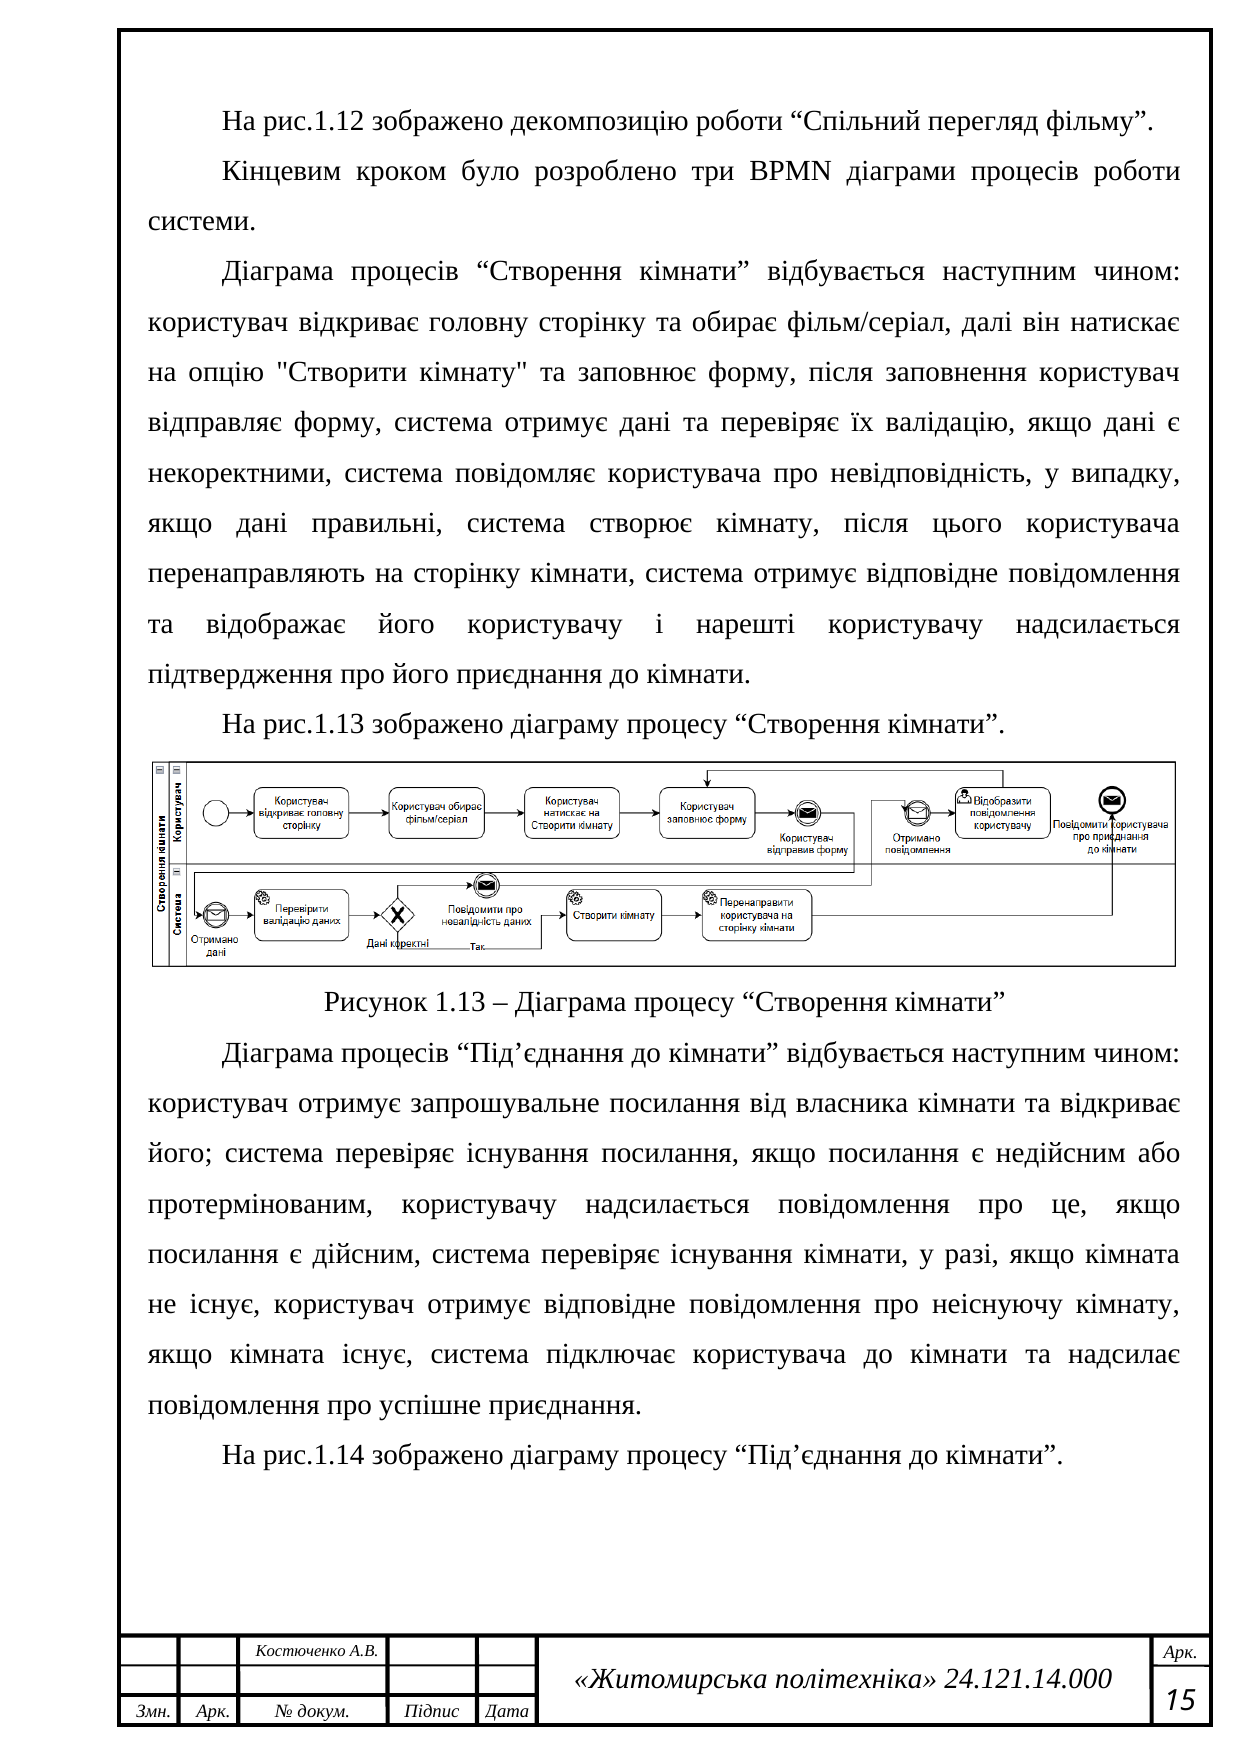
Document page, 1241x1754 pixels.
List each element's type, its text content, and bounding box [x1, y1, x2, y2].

text Кінцевим кроком було розроблено три BPMN діаграми процесів роботи системи. [148, 153, 1181, 237]
text На рис.1.14 зображено діаграму процесу “Під’єднання до кімнати”. [148, 1437, 1181, 1471]
text Рисунок 1.13 – Діаграма процесу “Створення кімнати” [148, 984, 1181, 1018]
text Діаграма процесів “Під’єднання до кімнати” відбувається наступним чином: користувач отримує запрошувальне посилання від власника кімнати та відкриває його; система перевіряє існування посилання, якщо посилання є недійсним або протермінованим, користувачу надсилається повідомлення про це, якщо посилання є дійсним, система перевіряє існування кімнати, у разі, якщо кімната не існує, користувач отримує відповідне повідомлення про неіснуючу кімнату, якщо кімната існує, система підключає користувача до кімнати та надсилає повідомлення про успішне приєднання. [148, 1035, 1181, 1421]
text Діаграма процесів “Створення кімнати” відбувається наступним чином: користувач відкриває головну сторінку та обирає фільм/серіал, далі він натискає на опцію "Створити кімнату" та заповнює форму, після заповнення користувач відправляє форму, система отримує дані та перевіряє їх валідацію, якщо дані є некоректними, система повідомляє користувача про невідповідність, у випадку, якщо дані правильні, система створює кімнату, після цього користувача перенаправляють на сторінку кімнати, система отримує відповідне повідомлення та відображає його користувачу і нарешті користувачу надсилається підтвердження про його приєднання до кімнати. [148, 253, 1181, 689]
text На рис.1.12 зображено декомпозицію роботи “Спільний перегляд фільму”. [148, 103, 1181, 136]
text На рис.1.13 зображено діаграму процесу “Створення кімнати”. [148, 706, 1181, 740]
picture [147, 756, 1182, 971]
